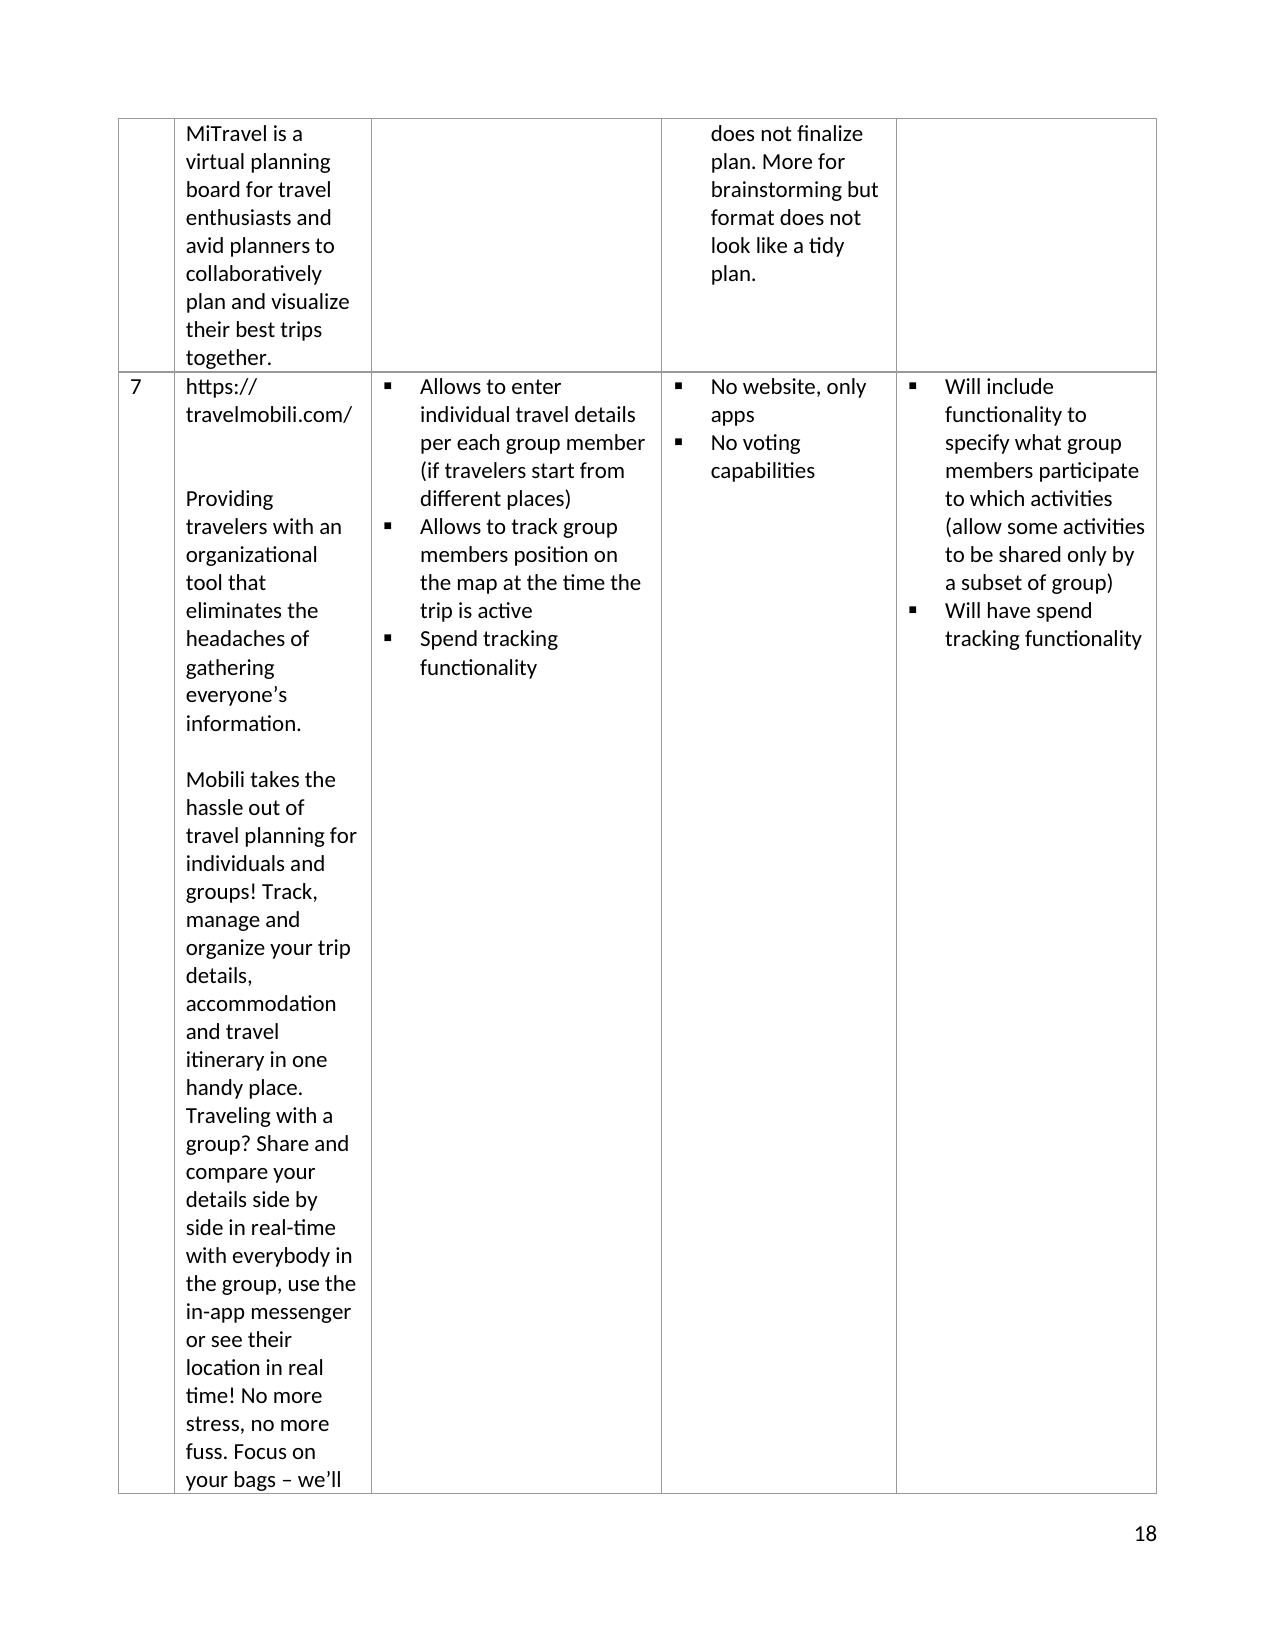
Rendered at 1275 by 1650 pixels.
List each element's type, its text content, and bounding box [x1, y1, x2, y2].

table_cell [372, 119, 661, 371]
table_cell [897, 373, 1156, 1493]
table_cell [897, 119, 1156, 371]
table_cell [372, 373, 661, 1493]
table_cell 7 [119, 373, 174, 1493]
table_cell 6 [119, 119, 174, 371]
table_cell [662, 373, 896, 1493]
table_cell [175, 119, 371, 371]
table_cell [662, 119, 896, 371]
